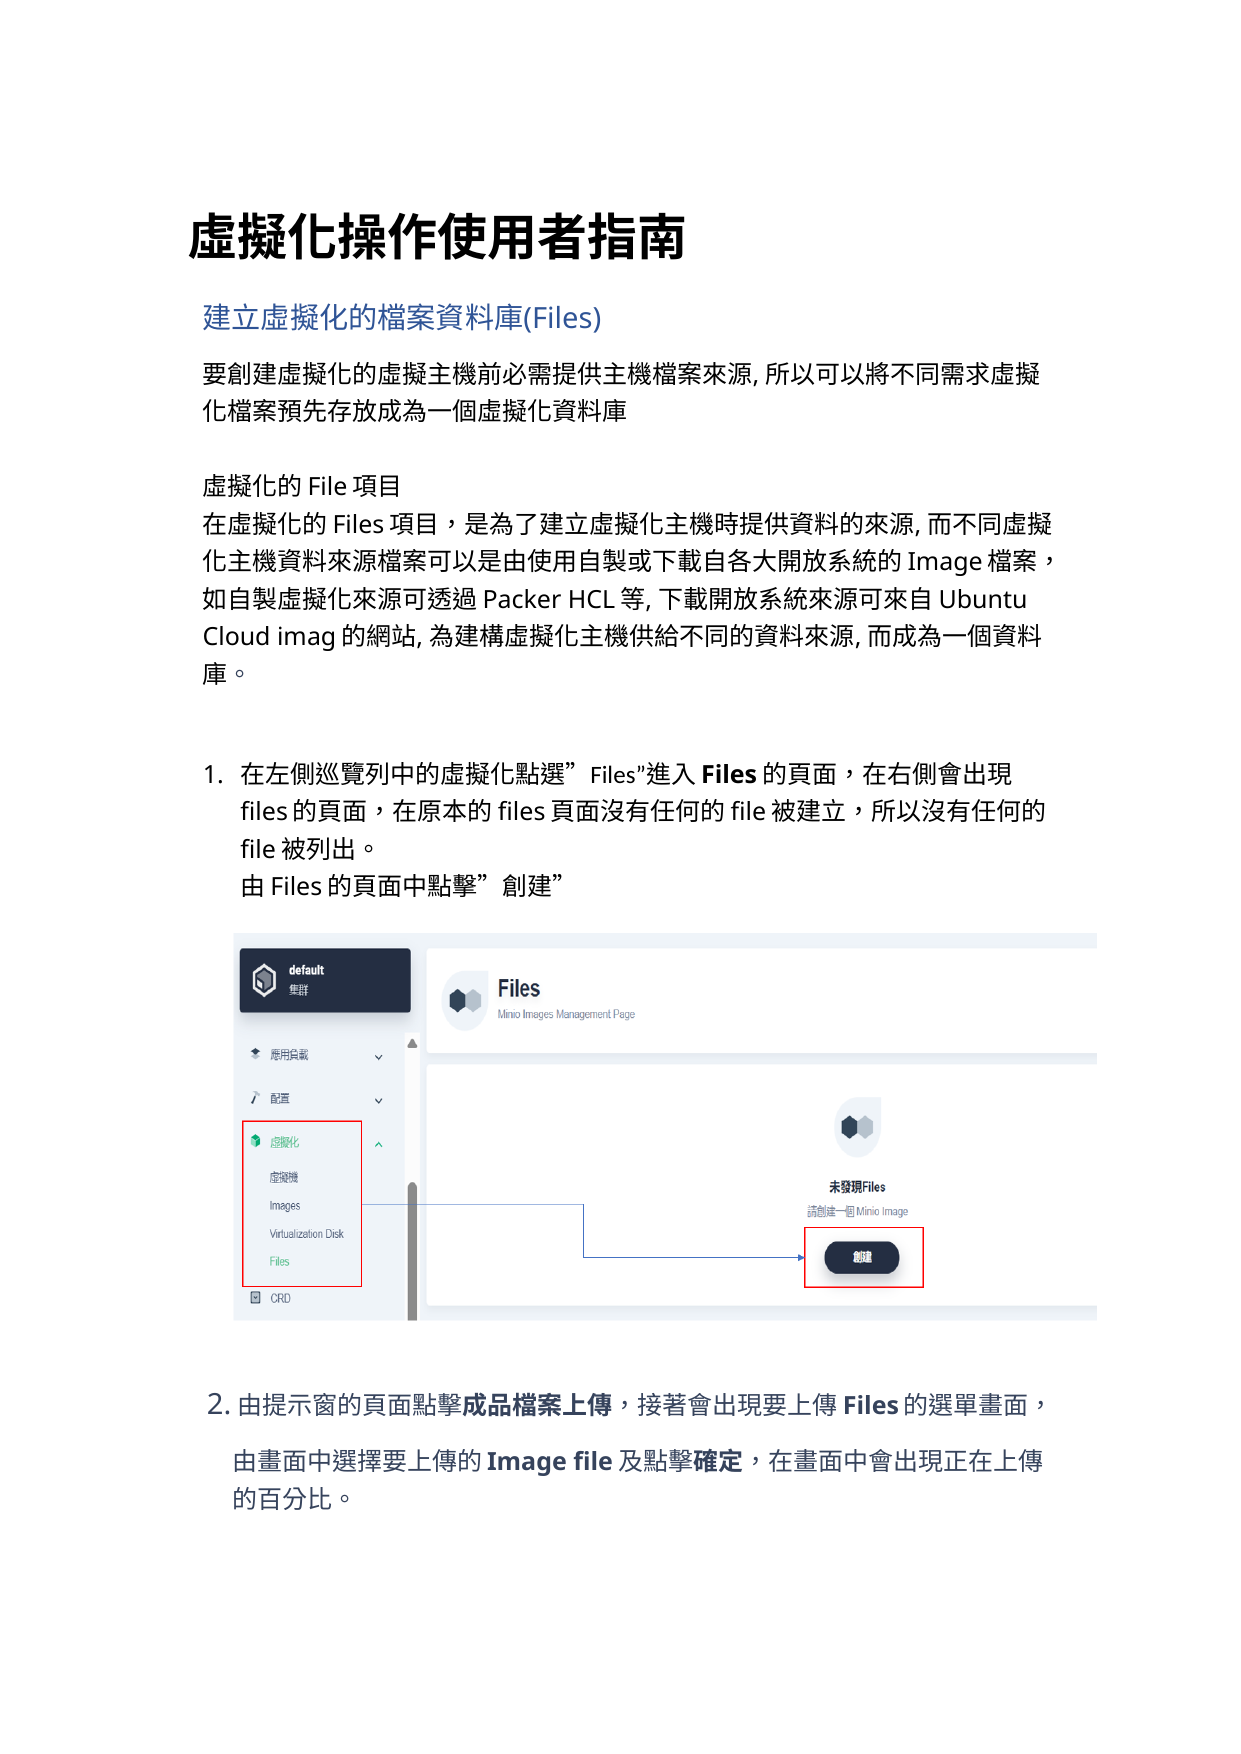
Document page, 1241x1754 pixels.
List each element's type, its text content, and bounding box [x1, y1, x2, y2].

text 在虛擬化的Files項目，是為了建立虛擬化主機時提供資料的來源, 而不同虛擬化主機資料來源檔案可以是由使用自製或下載自各大開放系統的Image檔案，如自製虛擬化來源可透過Packer HCL等, 下載開放系統來源可來自Ubuntu Cloud imag的網站, 為建構虛擬化主機供給不同的資料來源, 而成為一個資料庫。 [202, 503, 1053, 691]
picture [231, 928, 1097, 1321]
list 在左側巡覽列中的虛擬化點選”Files”進入Files的頁面，在右側會出現files的頁面，在原本的files頁面沒有任何的file被建立，所以沒有任何的file被列出。 [203, 753, 1053, 866]
text 虛擬化的File項目 [202, 466, 1053, 503]
subtitle 虛擬化操作使用者指南 [187, 196, 1053, 271]
text 2. 由提示窗的頁面點擊成品檔案上傳，接著會出現要上傳Files的選單畫面，由畫面中選擇要上傳的Image file及點擊確定，在畫面中會出現正在上傳的百分比。 [207, 1366, 1053, 1516]
text 要創建虛擬化的虛擬主機前必需提供主機檔案來源, 所以可以將不同需求虛擬化檔案預先存放成為一個虛擬化資料庫 [202, 353, 1053, 428]
list 由Files的頁面中點擊”創建” [240, 866, 1053, 903]
text 建立虛擬化的檔案資料庫(Files) [202, 278, 1053, 353]
